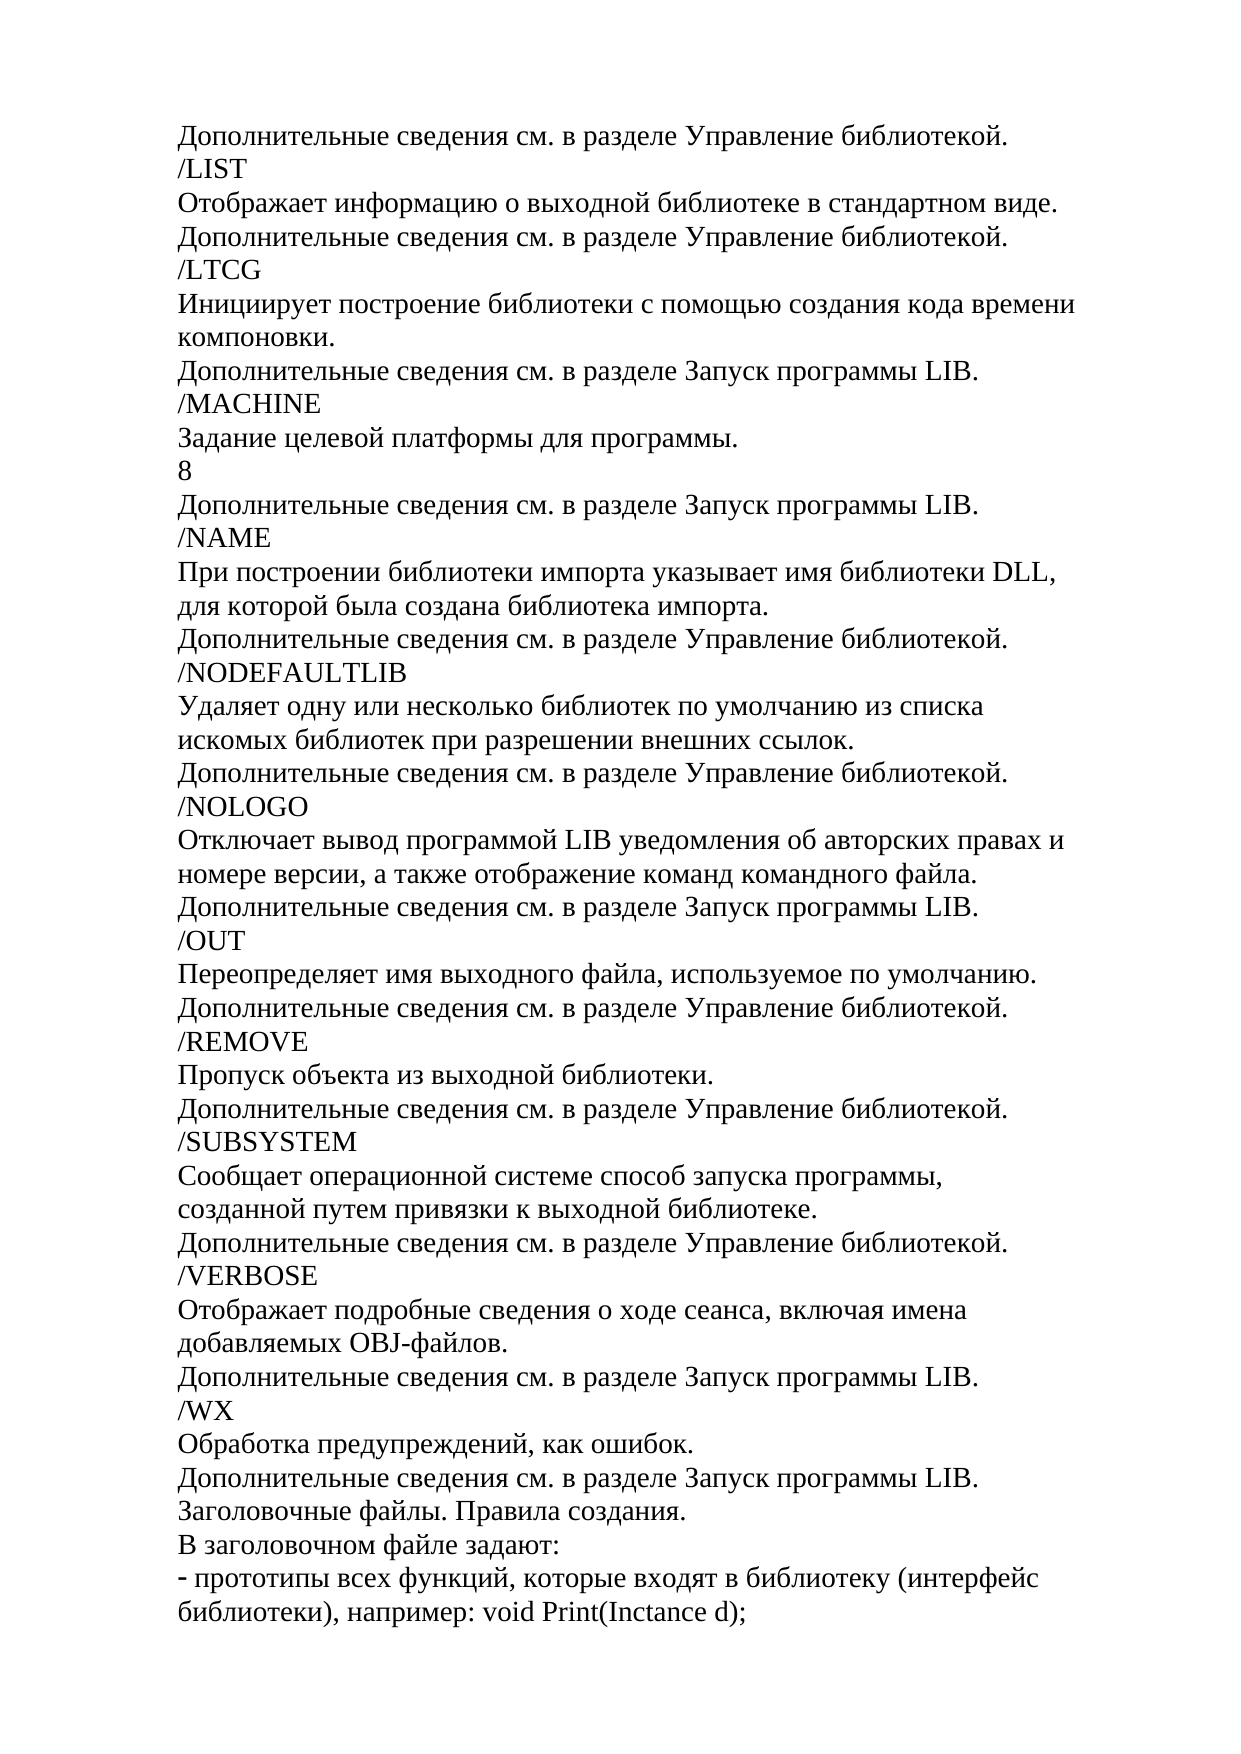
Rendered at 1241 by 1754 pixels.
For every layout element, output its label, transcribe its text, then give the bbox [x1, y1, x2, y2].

text 8 Дополнительные сведения см. в разделе Запуск программы LIB. /NAME При построении библиотеки импорта указывает имя библиотеки DLL, для которой была создана библиотека импорта. Дополнительные сведения см. в разделе Управление библиотекой. /NODEFAULTLIB Удаляет одну или несколько библиотек по умолчанию из списка искомых библиотек при разрешении внешних ссылок. Дополнительные сведения см. в разделе Управление библиотекой. /NOLOGO Отключает вывод программой LIB уведомления об авторских правах и номере версии, а также отображение команд командного файла. Дополнительные сведения см. в разделе Запуск программы LIB. /OUT Переопределяет имя выходного файла, используемое по умолчанию. Дополнительные сведения см. в разделе Управление библиотекой. /REMOVE Пропуск объекта из выходной библиотеки. Дополнительные сведения см. в разделе Управление библиотекой. /SUBSYSTEM Сообщает операционной системе способ запуска программы, созданной путем привязки к выходной библиотеке. Дополнительные сведения см. в разделе Управление библиотекой. /VERBOSE Отображает подробные сведения о ходе сеанса, включая имена добавляемых OBJ-файлов. Дополнительные сведения см. в разделе Запуск программы LIB. /WX Обработка предупреждений, как ошибок. Дополнительные сведения см. в разделе Запуск программы LIB. [177, 453, 1152, 1493]
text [177, 1493, 1152, 1628]
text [177, 118, 1152, 453]
